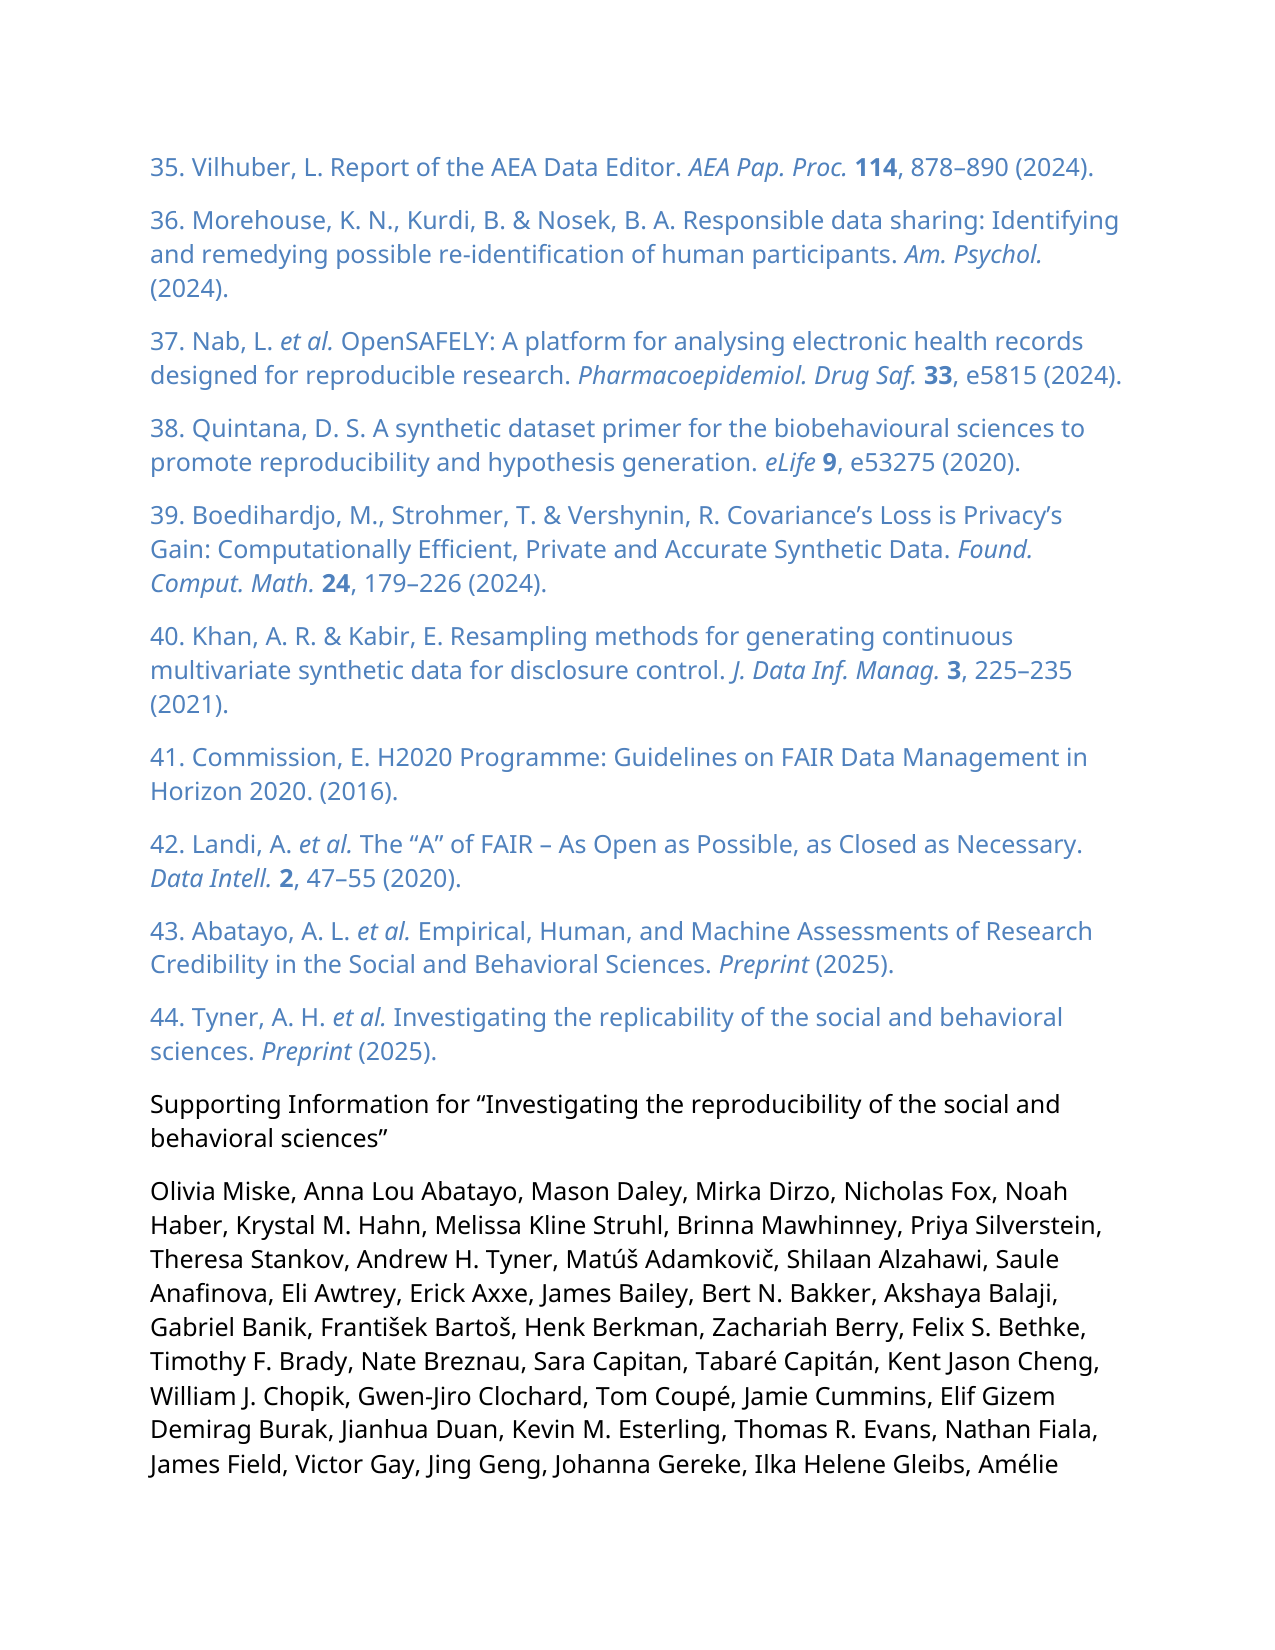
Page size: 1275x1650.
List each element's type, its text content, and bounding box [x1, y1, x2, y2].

text 35. Vilhuber, L. Report of the AEA Data Editor. AEA Pap. Proc. 114, 878–890 (2024). [150, 150, 1125, 184]
text 44. Tyner, A. H. et al. Investigating the replicability of the social and behavioral sciences. Preprint (2025). [150, 1000, 1125, 1068]
text 43. Abatayo, A. L. et al. Empirical, Human, and Machine Assessments of Research Credibility in the Social and Behavioral Sciences. Preprint (2025). [150, 913, 1125, 981]
text 39. Boedihardjo, M., Strohmer, T. & Vershynin, R. Covariance’s Loss is Privacy’s Gain: Computationally Efficient, Private and Accurate Synthetic Data. Found. Comput. Math. 24, 179–226 (2024). [150, 497, 1125, 600]
text 37. Nab, L. et al. OpenSAFELY: A platform for analysing electronic health records designed for reproducible research. Pharmacoepidemiol. Drug Saf. 33, e5815 (2024). [150, 324, 1125, 392]
text 41. Commission, E. H2020 Programme: Guidelines on FAIR Data Management in Horizon 2020. (2016). [150, 739, 1125, 807]
text 42. Landi, A. et al. The “A” of FAIR – As Open as Possible, as Closed as Necessary. Data Intell. 2, 47–55 (2020). [150, 826, 1125, 894]
text 38. Quintana, D. S. A synthetic dataset primer for the biobehavioural sciences to promote reproducibility and hypothesis generation. eLife 9, e53275 (2020). [150, 411, 1125, 479]
text 36. Morehouse, K. N., Kurdi, B. & Nosek, B. A. Responsible data sharing: Identifying and remedying possible re-identification of human participants. Am. Psychol. (2024). [150, 203, 1125, 305]
text 40. Khan, A. R. & Kabir, E. Resampling methods for generating continuous multivariate synthetic data for disclosure control. J. Data Inf. Manag. 3, 225–235 (2021). [150, 618, 1125, 721]
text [150, 1174, 1125, 1480]
text Supporting Information for “Investigating the reproducibility of the social and behavioral sciences” [150, 1087, 1125, 1155]
